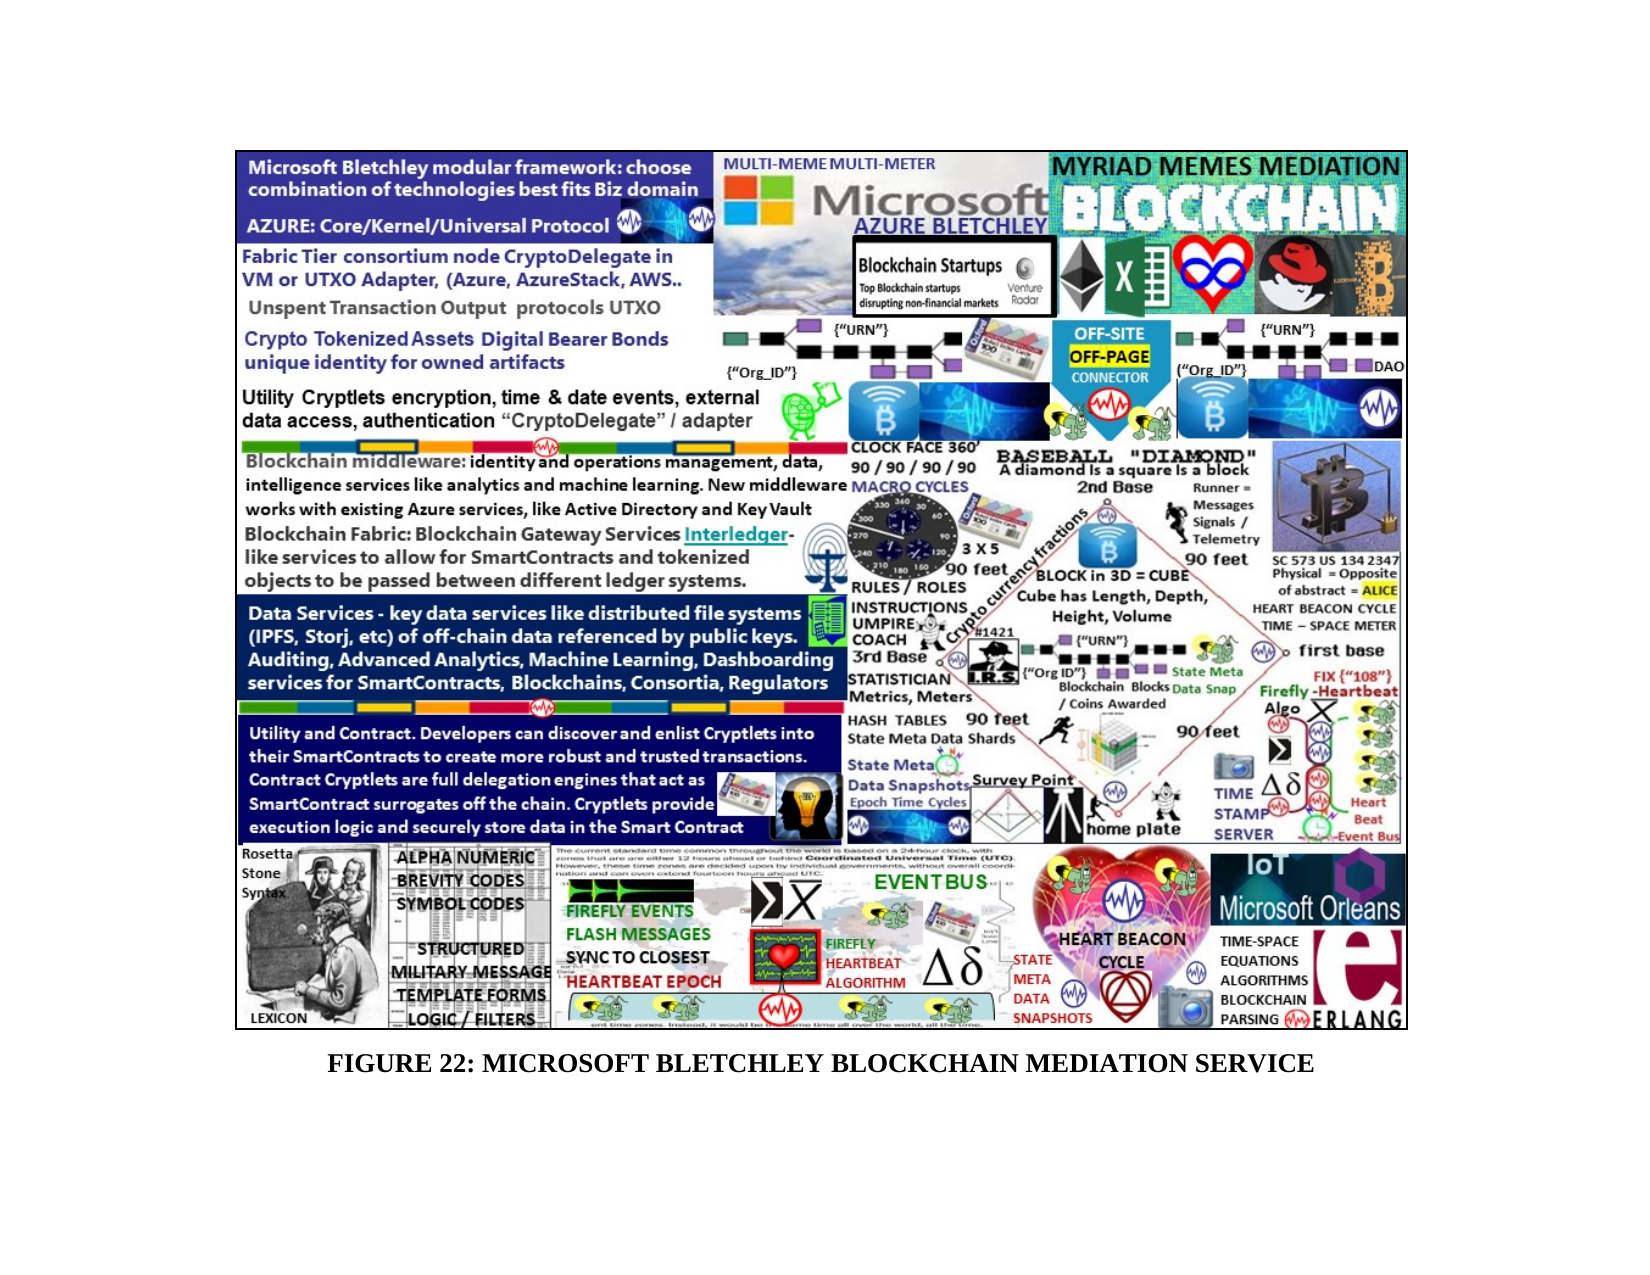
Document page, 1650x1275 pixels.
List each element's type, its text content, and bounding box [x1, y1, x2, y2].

picture [237, 152, 1406, 1028]
text FIGURE 22: MICROSOFT BLETCHLEY BLOCKCHAIN MEDIATION SERVICE [112, 1047, 1531, 1078]
